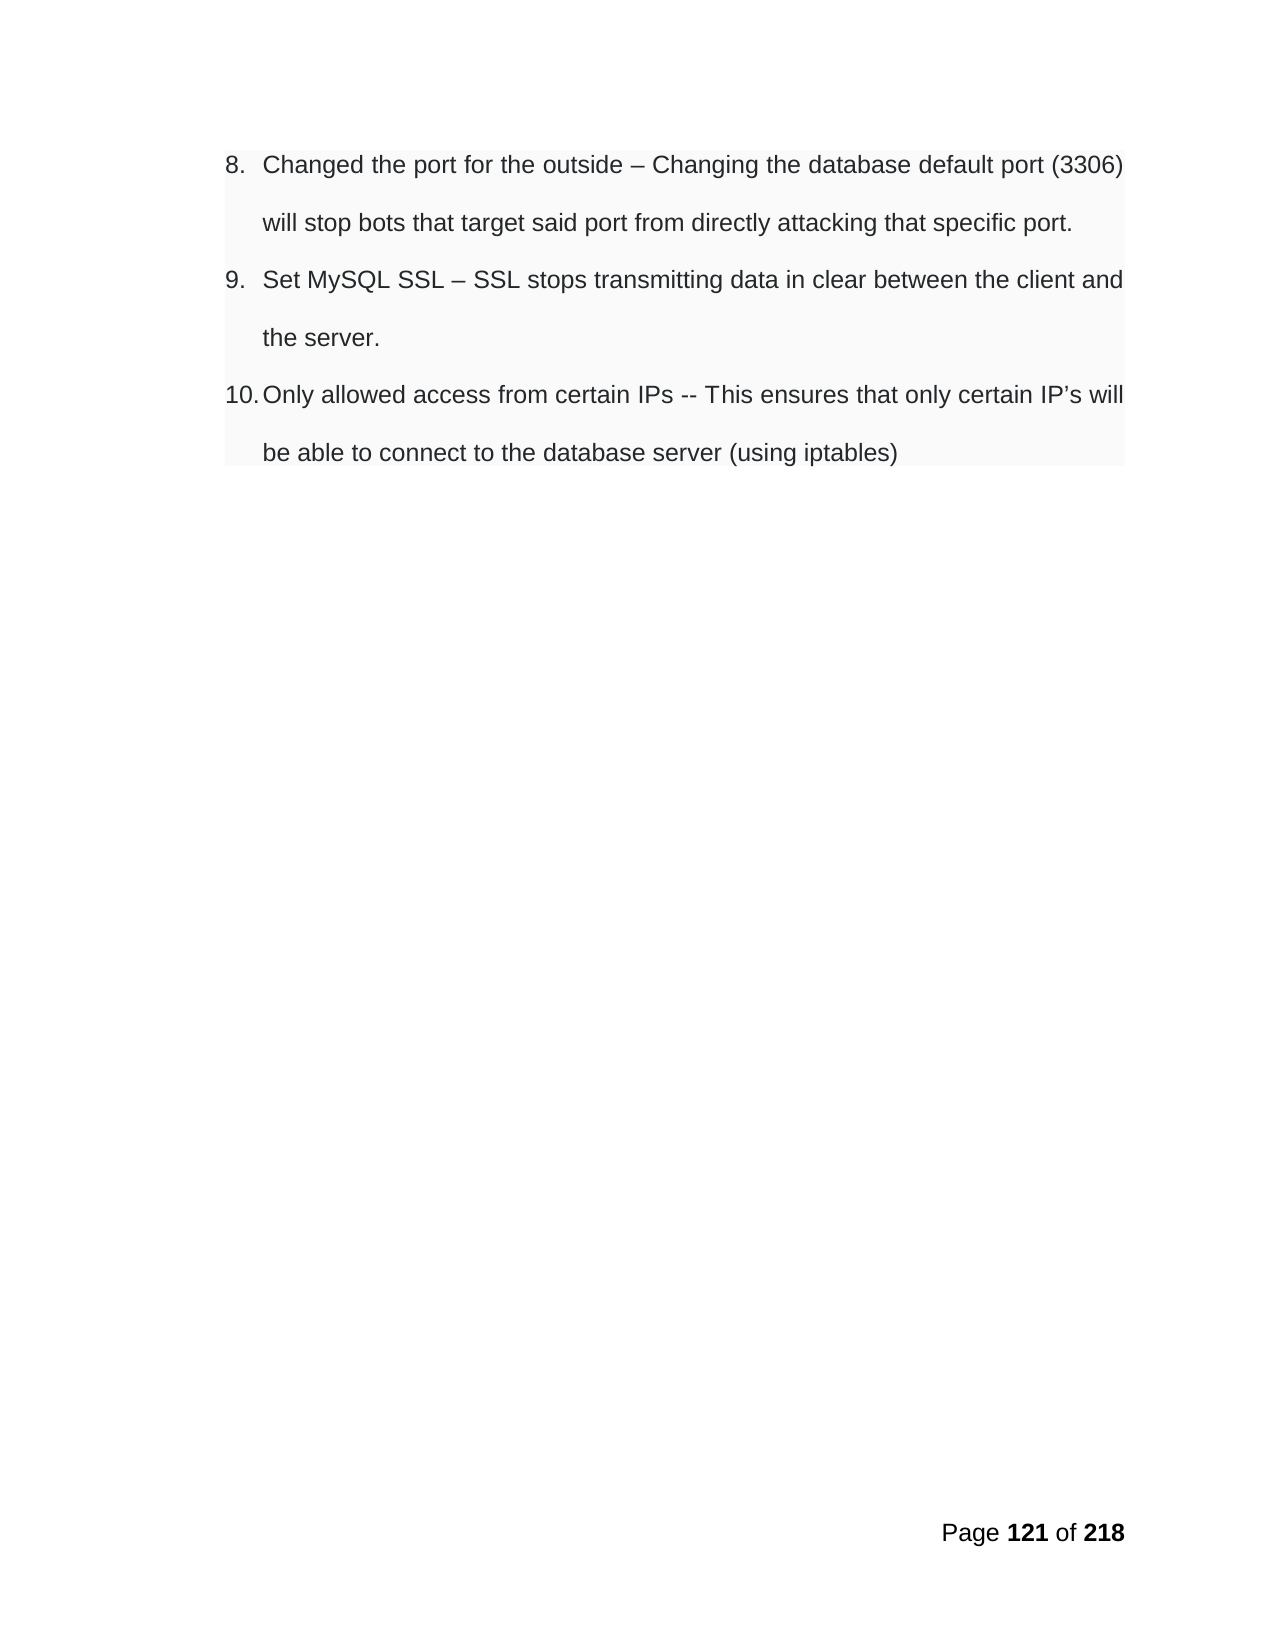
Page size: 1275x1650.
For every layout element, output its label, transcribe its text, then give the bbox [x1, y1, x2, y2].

list Changed the port for the outside – Changing the database default port (3306) will stop bots that target said port from directly attacking that specific port. [225, 150, 1125, 236]
list Set MySQL SSL – SSL stops transmitting data in clear between the client and the server. [225, 265, 1125, 351]
list Only allowed access from certain IPs -- This ensures that only certain IP’s will be able to connect to the database server (using iptables) [225, 380, 1125, 466]
